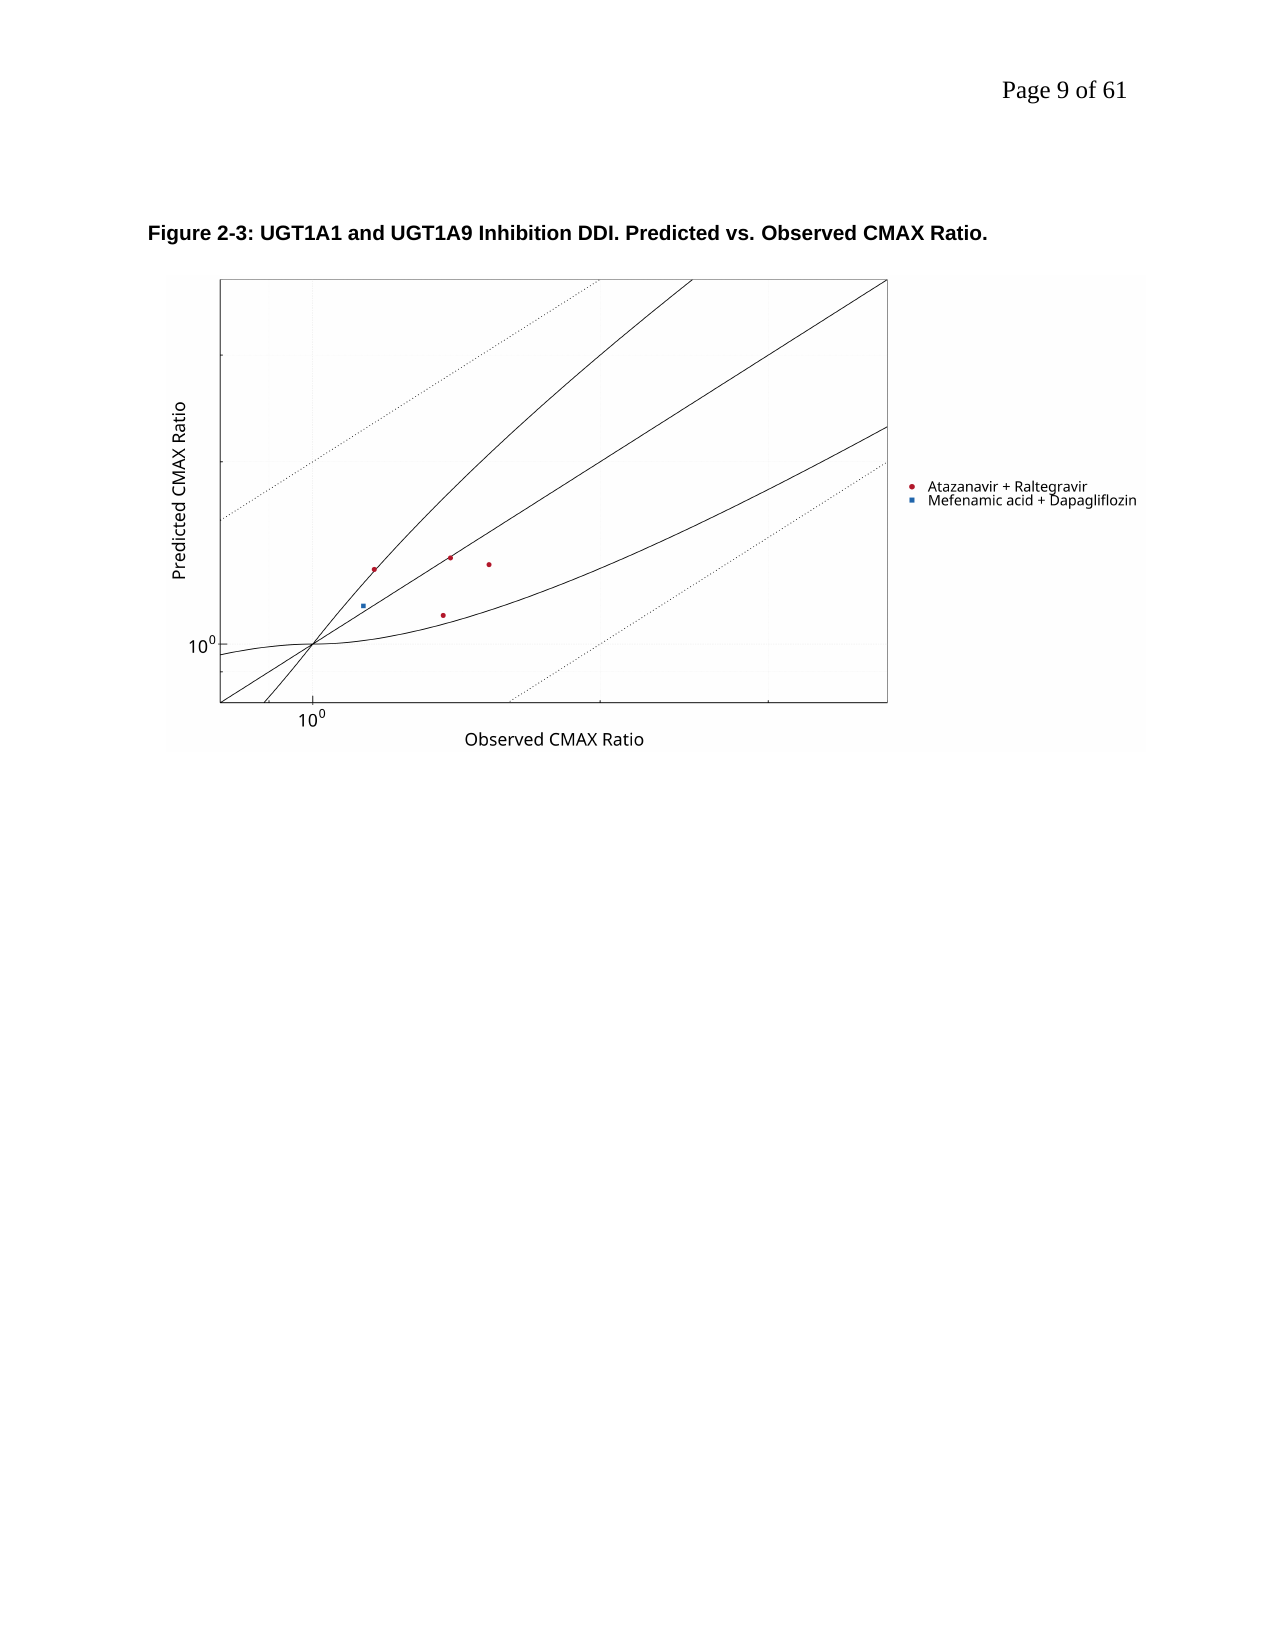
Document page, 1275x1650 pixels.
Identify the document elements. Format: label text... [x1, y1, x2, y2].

picture [166, 275, 1146, 752]
text Figure 2-3: UGT1A1 and UGT1A9 Inhibition DDI. Predicted vs. Observed CMAX Ratio. [148, 221, 1127, 245]
